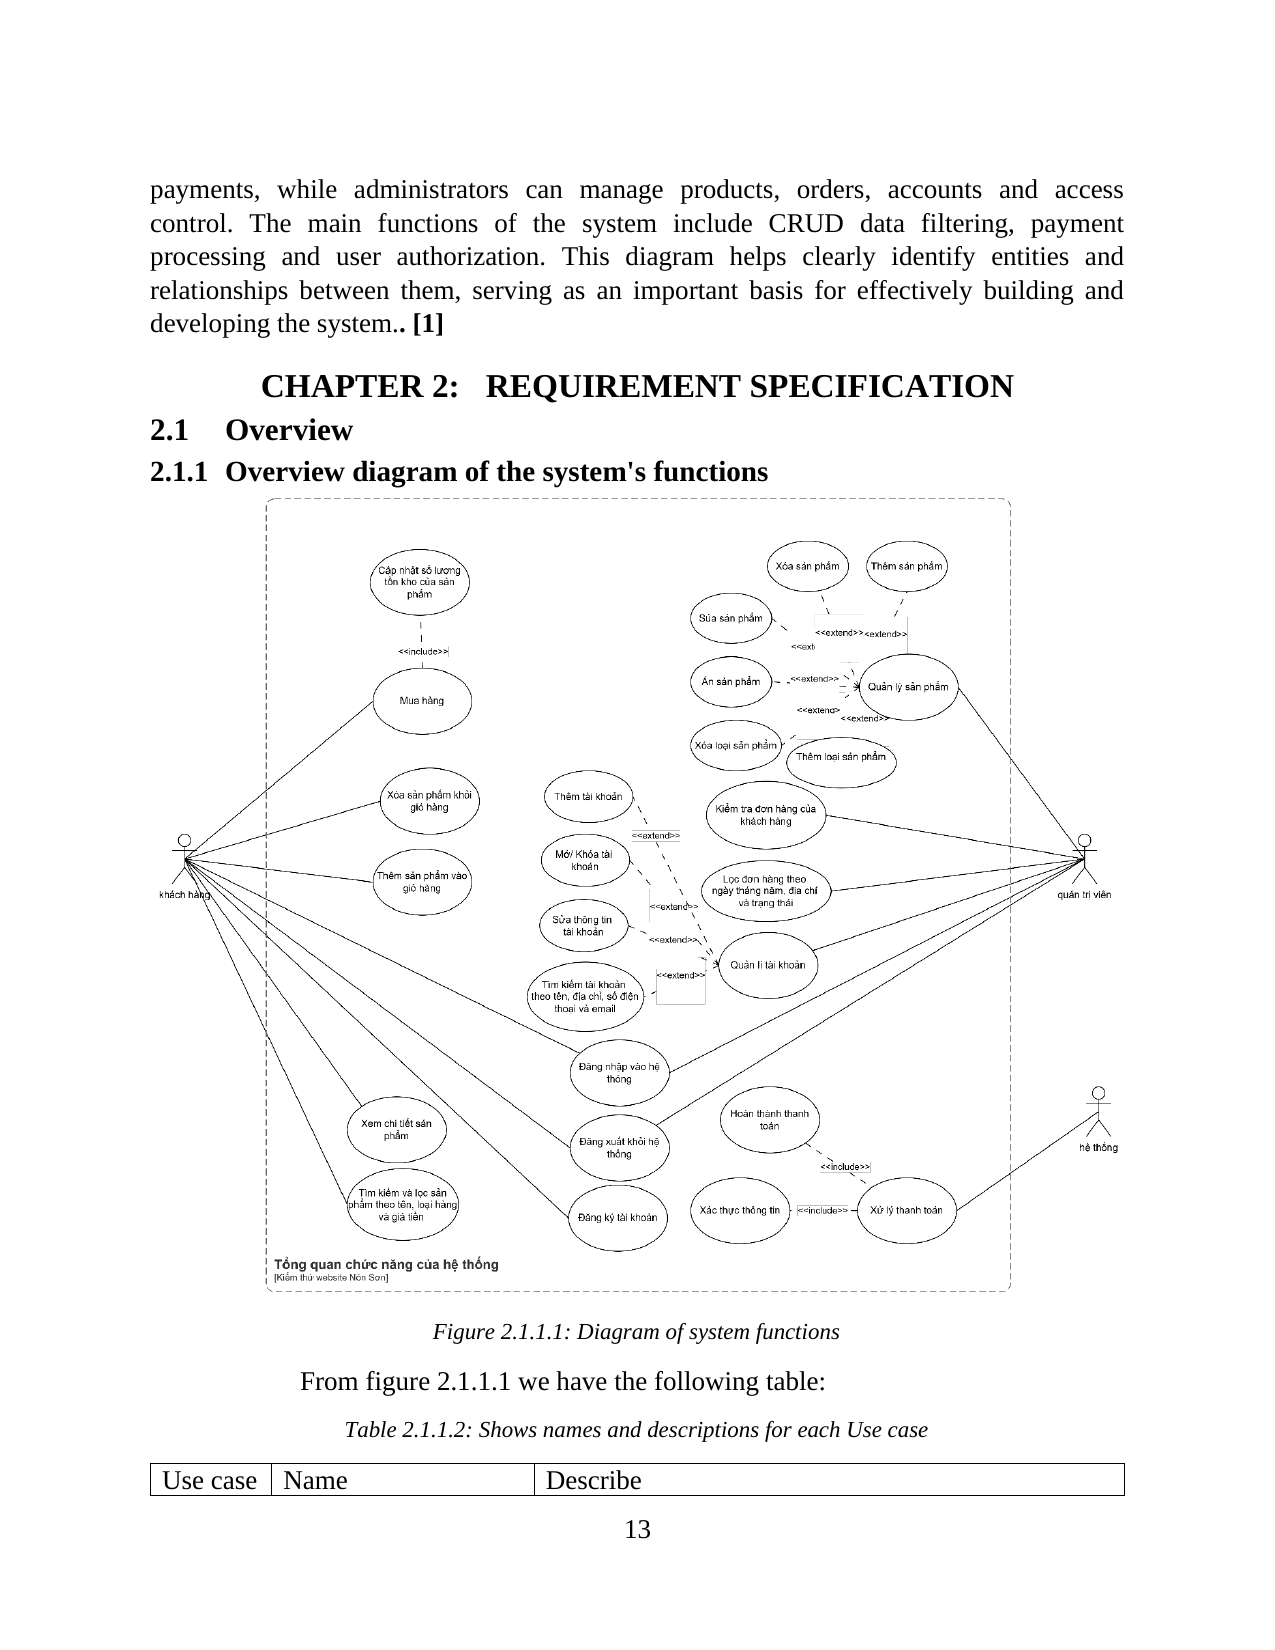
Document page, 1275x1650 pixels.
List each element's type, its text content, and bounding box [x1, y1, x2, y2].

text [150, 173, 1125, 338]
subtitle Overview diagram of the system's functions [150, 454, 1125, 488]
subtitle REQUIREMENT SPECIFICATION [150, 366, 1125, 404]
table_header Use case [151, 1464, 271, 1495]
text From figure 2.1.1.1 we have the following table: [150, 1365, 1125, 1397]
subtitle Overview [150, 411, 1125, 447]
text Table 2.1.1.2: Shows names and descriptions for each Use case [150, 1416, 1125, 1442]
text Figure 2.1.1.1: Diagram of system functions [150, 1318, 1125, 1344]
table_header Name [272, 1464, 534, 1495]
table_header Describe [535, 1464, 1124, 1495]
picture [150, 490, 1125, 1300]
